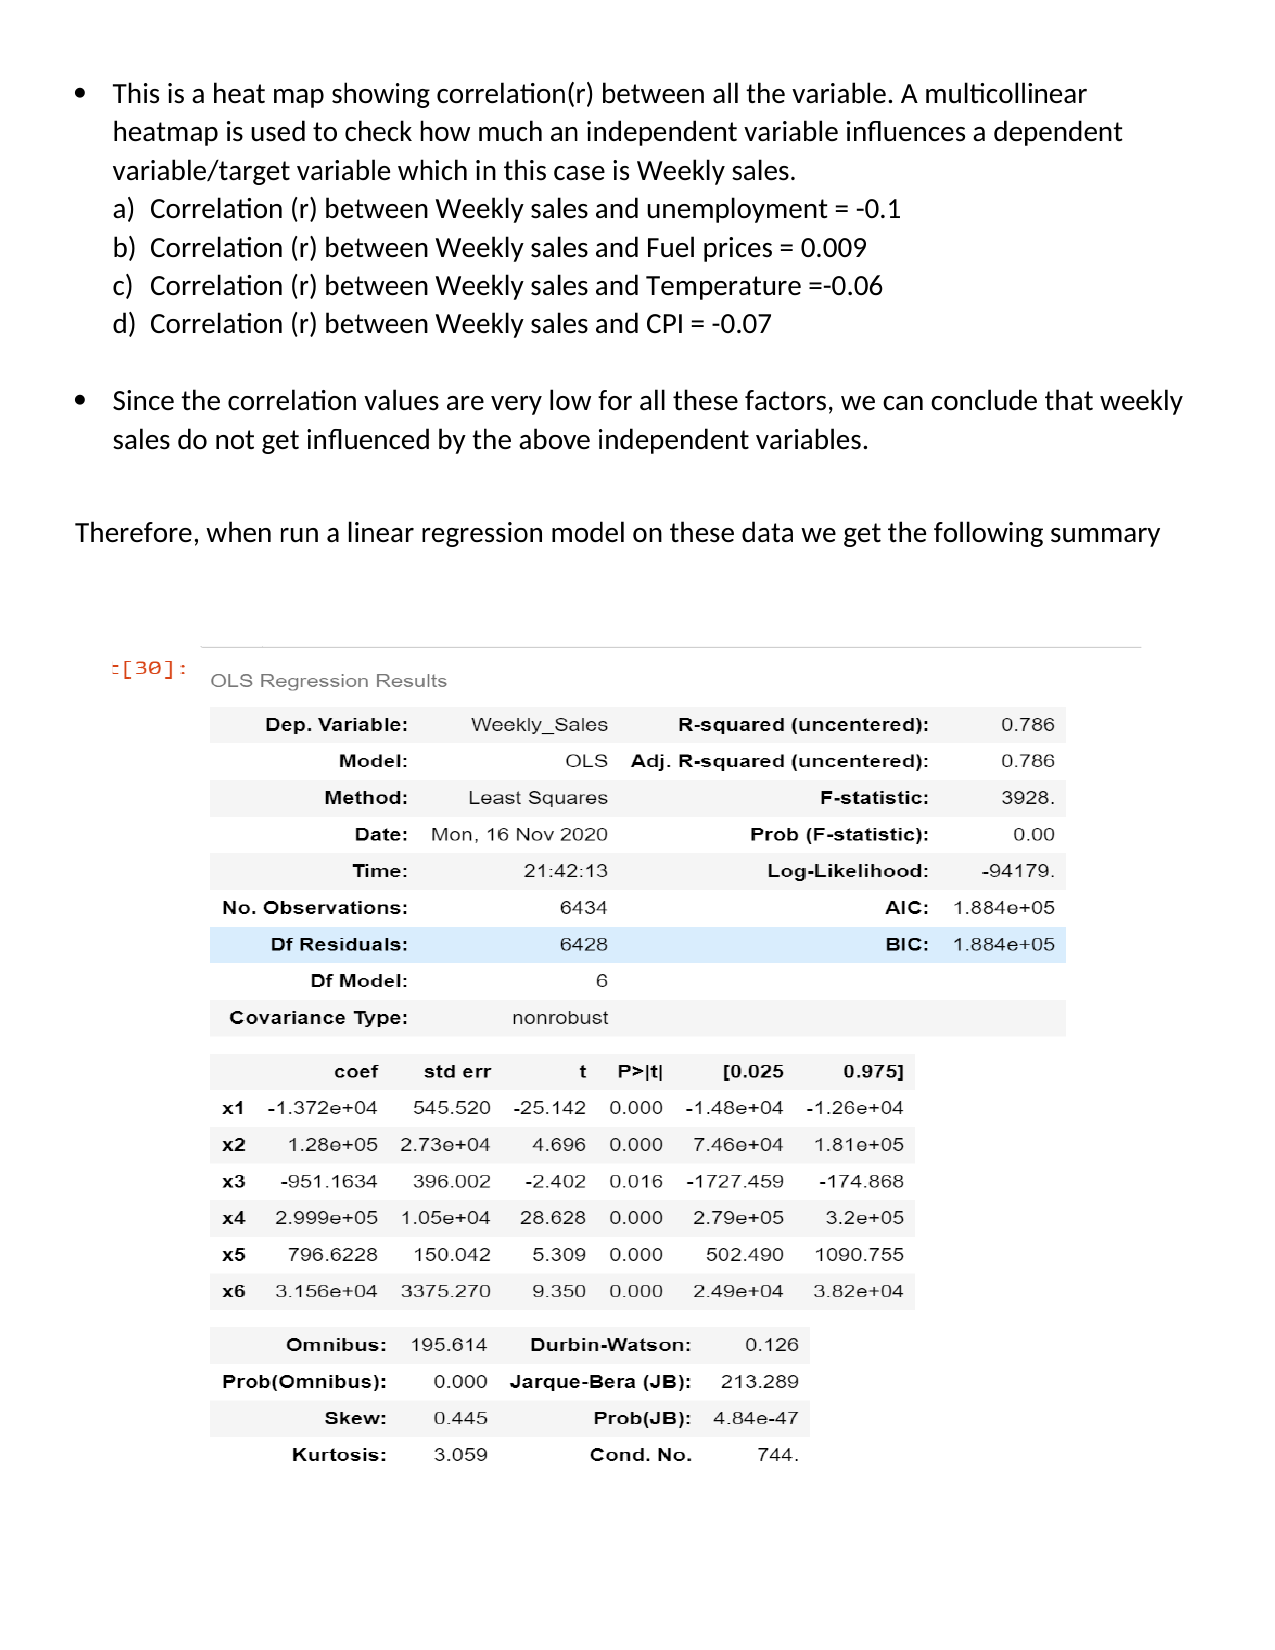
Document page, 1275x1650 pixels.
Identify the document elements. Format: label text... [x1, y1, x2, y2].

picture [112, 646, 1142, 1510]
text Therefore, when run a linear regression model on these data we get the following summary [75, 514, 1200, 550]
list Correlation (r) between Weekly sales and CPI = -0.07 [112, 306, 1200, 341]
list Correlation (r) between Weekly sales and unemployment = -0.1 [112, 190, 1200, 226]
list Correlation (r) between Weekly sales and Fuel prices = 0.009 [112, 229, 1200, 264]
list Since the correlation values are very low for all these factors, we can conclude that weekly sales do not get influenced by the above independent variables. [75, 382, 1200, 457]
list This is a heat map showing correlation(r) between all the variable. A multicollinear heatmap is used to check how much an independent variable influences a dependent variable/target variable which in this case is Weekly sales. [75, 75, 1200, 187]
list Correlation (r) between Weekly sales and Temperature =-0.06 [112, 267, 1200, 303]
